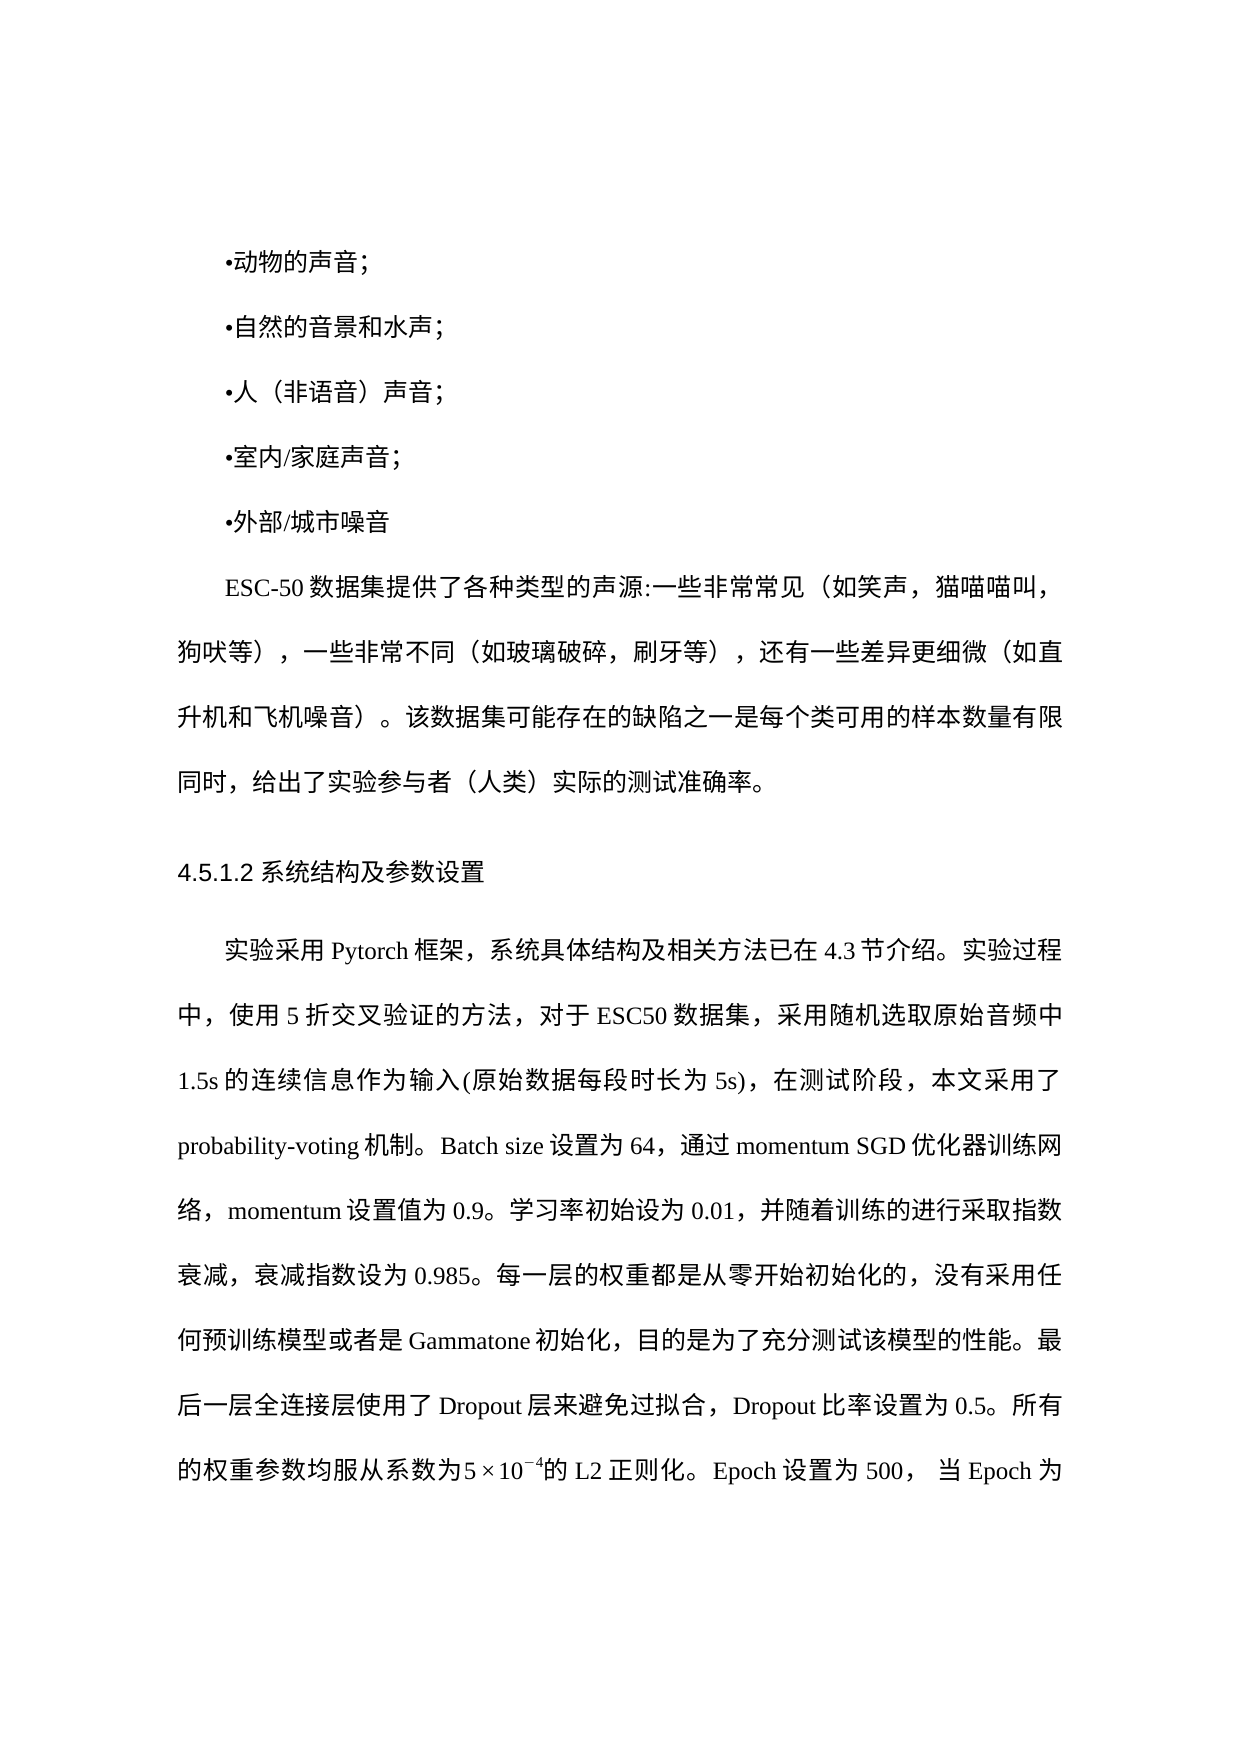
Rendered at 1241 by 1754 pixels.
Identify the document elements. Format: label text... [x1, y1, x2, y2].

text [177, 916, 1063, 1501]
text •自然的音景和水声； [177, 293, 1063, 358]
text ESC-50数据集提供了各种类型的声源:一些非常常见（如笑声，猫喵喵叫，狗吠等），一些非常不同（如玻璃破碎，刷牙等），还有一些差异更细微（如直升机和飞机噪音）。该数据集可能存在的缺陷之一是每个类可用的样本数量有限。同时，给出了实验参与者（人类）实际的测试准确率。 [177, 553, 1063, 813]
text •人（非语音）声音； [177, 358, 1063, 423]
text •动物的声音； [177, 228, 1063, 293]
text •室内/家庭声音； [177, 423, 1063, 488]
text 系统结构及参数设置 [177, 838, 1063, 903]
text •外部/城市噪音 [177, 488, 1063, 553]
